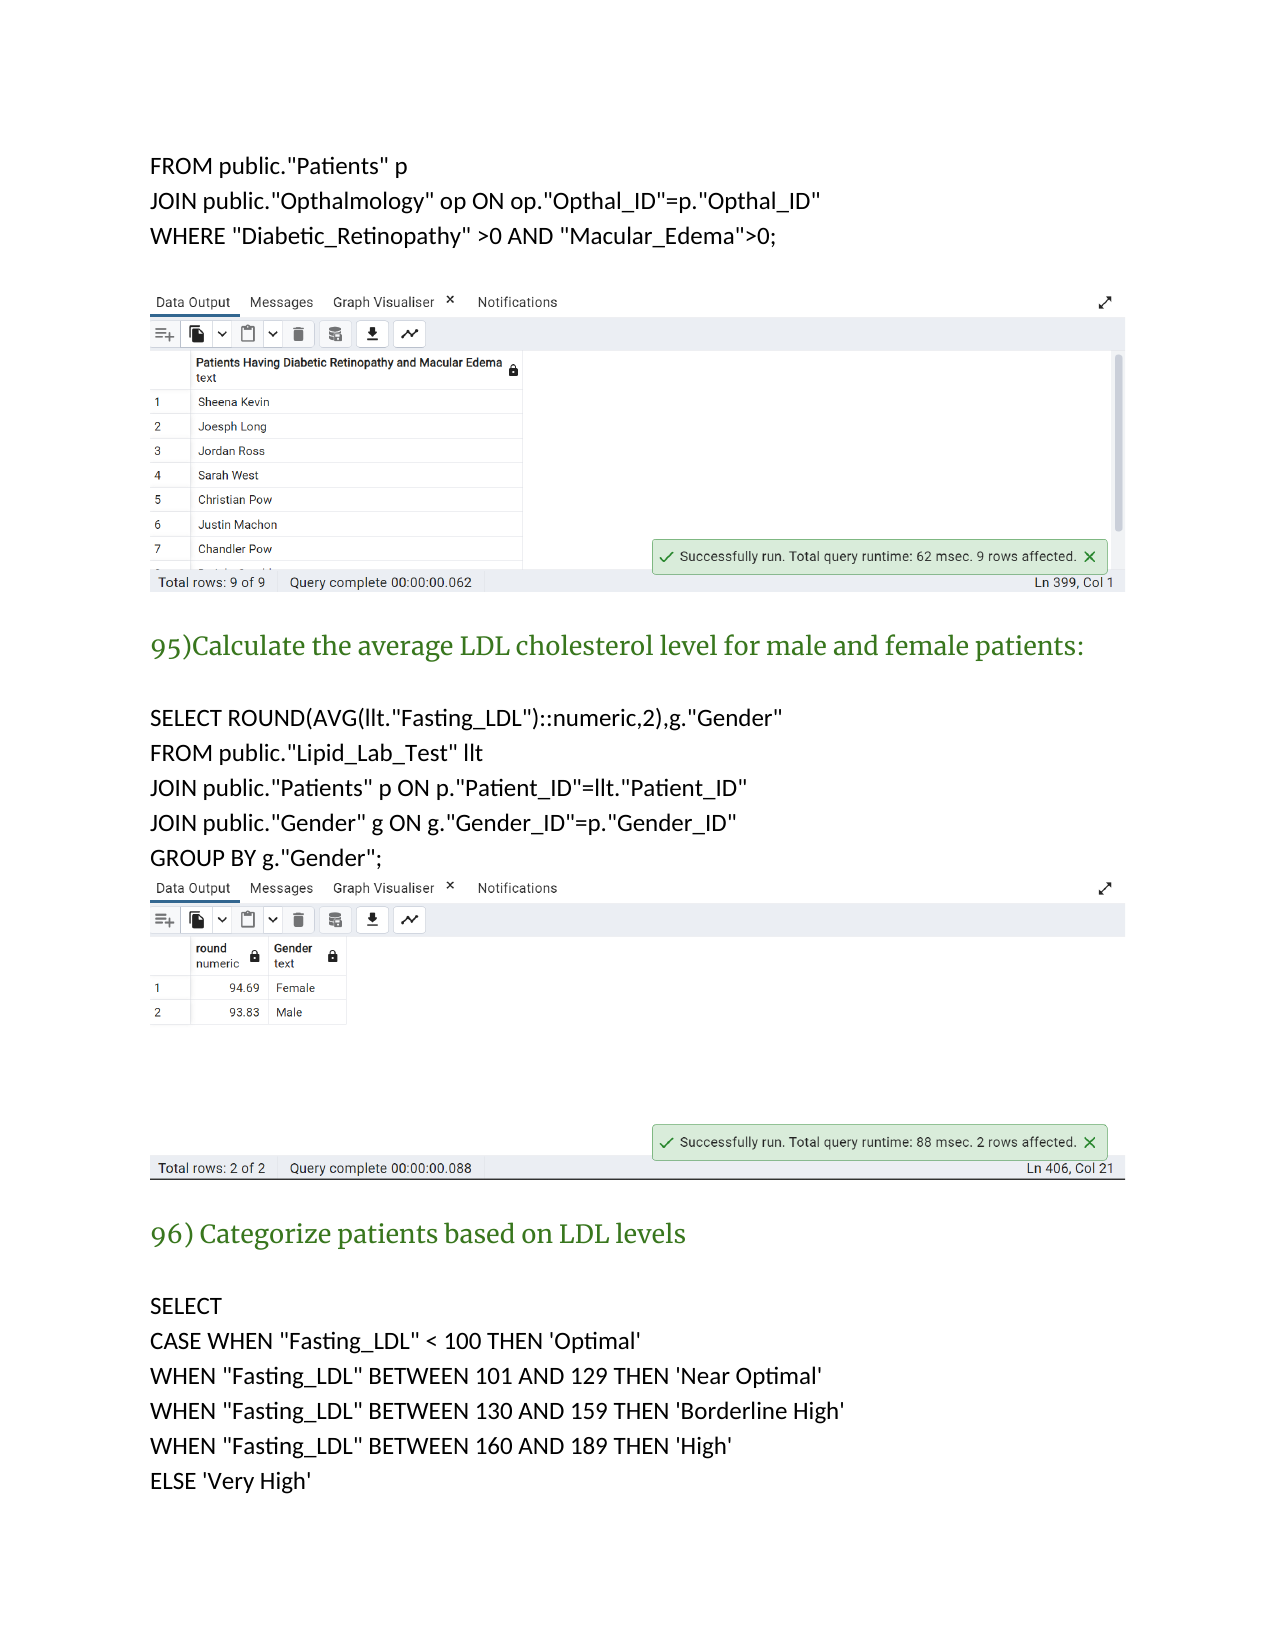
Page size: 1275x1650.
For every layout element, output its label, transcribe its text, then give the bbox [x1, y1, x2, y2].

text FROM public."Lipid_Lab_Test" llt [150, 737, 1125, 768]
text SELECT ROUND(AVG(llt."Fasting_LDL")::numeric,2),g."Gender" [150, 702, 1125, 733]
text SELECT [150, 1290, 1125, 1321]
text GROUP BY g."Gender"; [150, 842, 1125, 873]
text JOIN public."Gender" g ON g."Gender_ID"=p."Gender_ID" [150, 807, 1125, 838]
text WHEN "Fasting_LDL" BETWEEN 101 AND 129 THEN 'Near Optimal' [150, 1360, 1125, 1391]
text WHEN "Fasting_LDL" BETWEEN 160 AND 189 THEN 'High' [150, 1430, 1125, 1461]
text JOIN public."Patients" p ON p."Patient_ID"=llt."Patient_ID" [150, 772, 1125, 803]
picture [150, 877, 1125, 1180]
text JOIN public."Opthalmology" op ON op."Opthal_ID"=p."Opthal_ID" [150, 185, 1125, 216]
text 95)Calculate the average LDL cholesterol level for male and female patients: [150, 631, 1125, 662]
text ELSE 'Very High' [150, 1465, 1125, 1496]
text WHEN "Fasting_LDL" BETWEEN 130 AND 159 THEN 'Borderline High' [150, 1395, 1125, 1426]
picture [150, 290, 1125, 592]
text 96) Categorize patients based on LDL levels [150, 1219, 1125, 1251]
text WHERE "Diabetic_Retinopathy" >0 AND "Macular_Edema">0; [150, 220, 1125, 251]
text FROM public."Patients" p [150, 150, 1125, 181]
text CASE WHEN "Fasting_LDL" < 100 THEN 'Optimal' [150, 1325, 1125, 1356]
